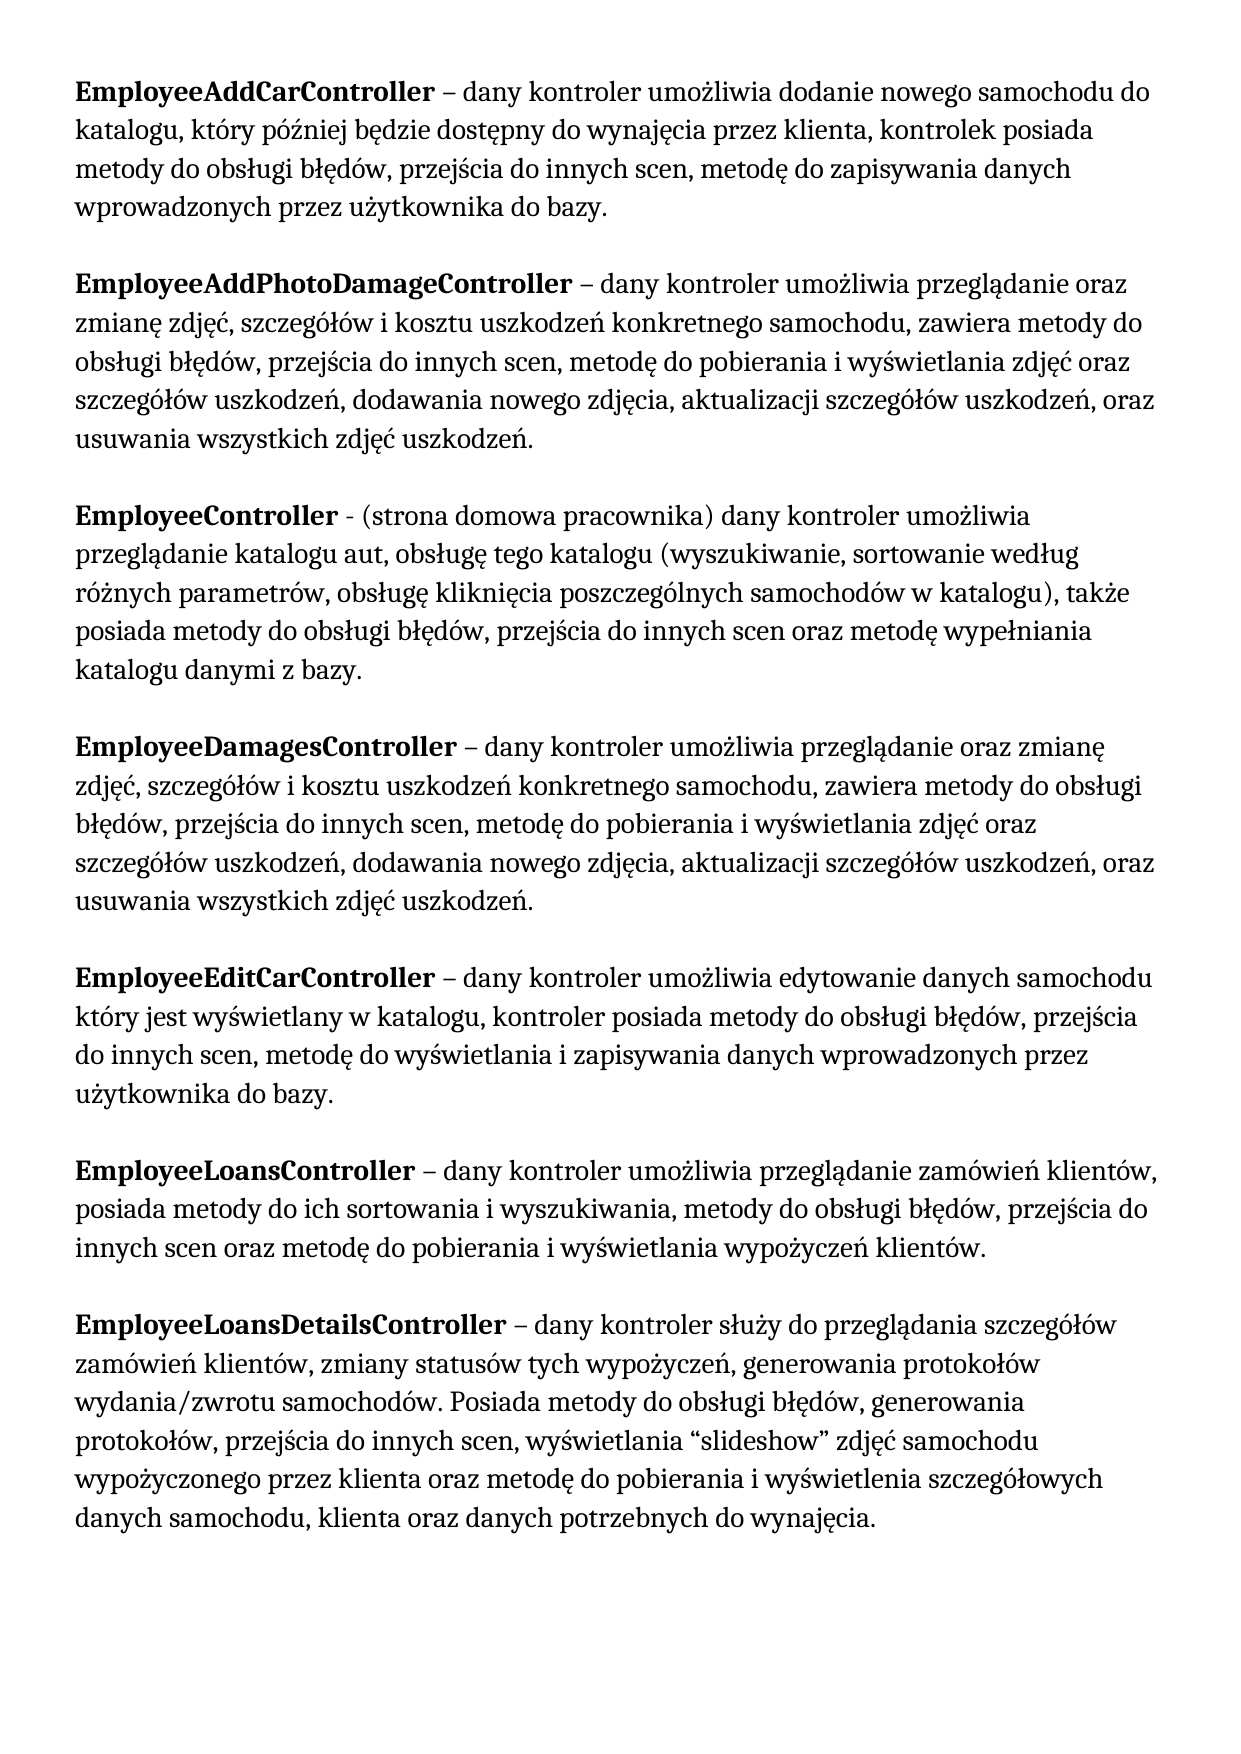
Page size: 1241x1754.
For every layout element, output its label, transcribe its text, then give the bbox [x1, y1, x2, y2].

text EmployeeLoansController – dany kontroler umożliwia przeglądanie zamówień klientów, posiada metody do ich sortowania i wyszukiwania, metody do obsługi błędów, przejścia do innych scen oraz metodę do pobierania i wyświetlania wypożyczeń klientów. [75, 1154, 1165, 1265]
text EmployeeDamagesController – dany kontroler umożliwia przeglądanie oraz zmianę zdjęć, szczegółów i kosztu uszkodzeń konkretnego samochodu, zawiera metody do obsługi błędów, przejścia do innych scen, metodę do pobierania i wyświetlania zdjęć oraz szczegółów uszkodzeń, dodawania nowego zdjęcia, aktualizacji szczegółów uszkodzeń, oraz usuwania wszystkich zdjęć uszkodzeń. [75, 730, 1165, 918]
text EmployeeLoansDetailsController – dany kontroler służy do przeglądania szczegółów zamówień klientów, zmiany statusów tych wypożyczeń, generowania protokołów wydania/zwrotu samochodów. Posiada metody do obsługi błędów, generowania protokołów, przejścia do innych scen, wyświetlania “slideshow” zdjęć samochodu wypożyczonego przez klienta oraz metodę do pobierania i wyświetlenia szczegółowych danych samochodu, klienta oraz danych potrzebnych do wynajęcia. [75, 1308, 1165, 1534]
text EmployeeController - (strona domowa pracownika) dany kontroler umożliwia przeglądanie katalogu aut, obsługę tego katalogu (wyszukiwanie, sortowanie według różnych parametrów, obsługę kliknięcia poszczególnych samochodów w katalogu), także posiada metody do obsługi błędów, przejścia do innych scen oraz metodę wypełniania katalogu danymi z bazy. [75, 499, 1165, 687]
text EmployeeAddPhotoDamageController – dany kontroler umożliwia przeglądanie oraz zmianę zdjęć, szczegółów i kosztu uszkodzeń konkretnego samochodu, zawiera metody do obsługi błędów, przejścia do innych scen, metodę do pobierania i wyświetlania zdjęć oraz szczegółów uszkodzeń, dodawania nowego zdjęcia, aktualizacji szczegółów uszkodzeń, oraz usuwania wszystkich zdjęć uszkodzeń. [75, 268, 1165, 455]
text EmployeeAddCarController – dany kontroler umożliwia dodanie nowego samochodu do katalogu, który później będzie dostępny do wynajęcia przez klienta, kontrolek posiada metody do obsługi błędów, przejścia do innych scen, metodę do zapisywania danych wprowadzonych przez użytkownika do bazy. [75, 75, 1165, 224]
text EmployeeEditCarController – dany kontroler umożliwia edytowanie danych samochodu który jest wyświetlany w katalogu, kontroler posiada metody do obsługi błędów, przejścia do innych scen, metodę do wyświetlania i zapisywania danych wprowadzonych przez użytkownika do bazy. [75, 961, 1165, 1111]
